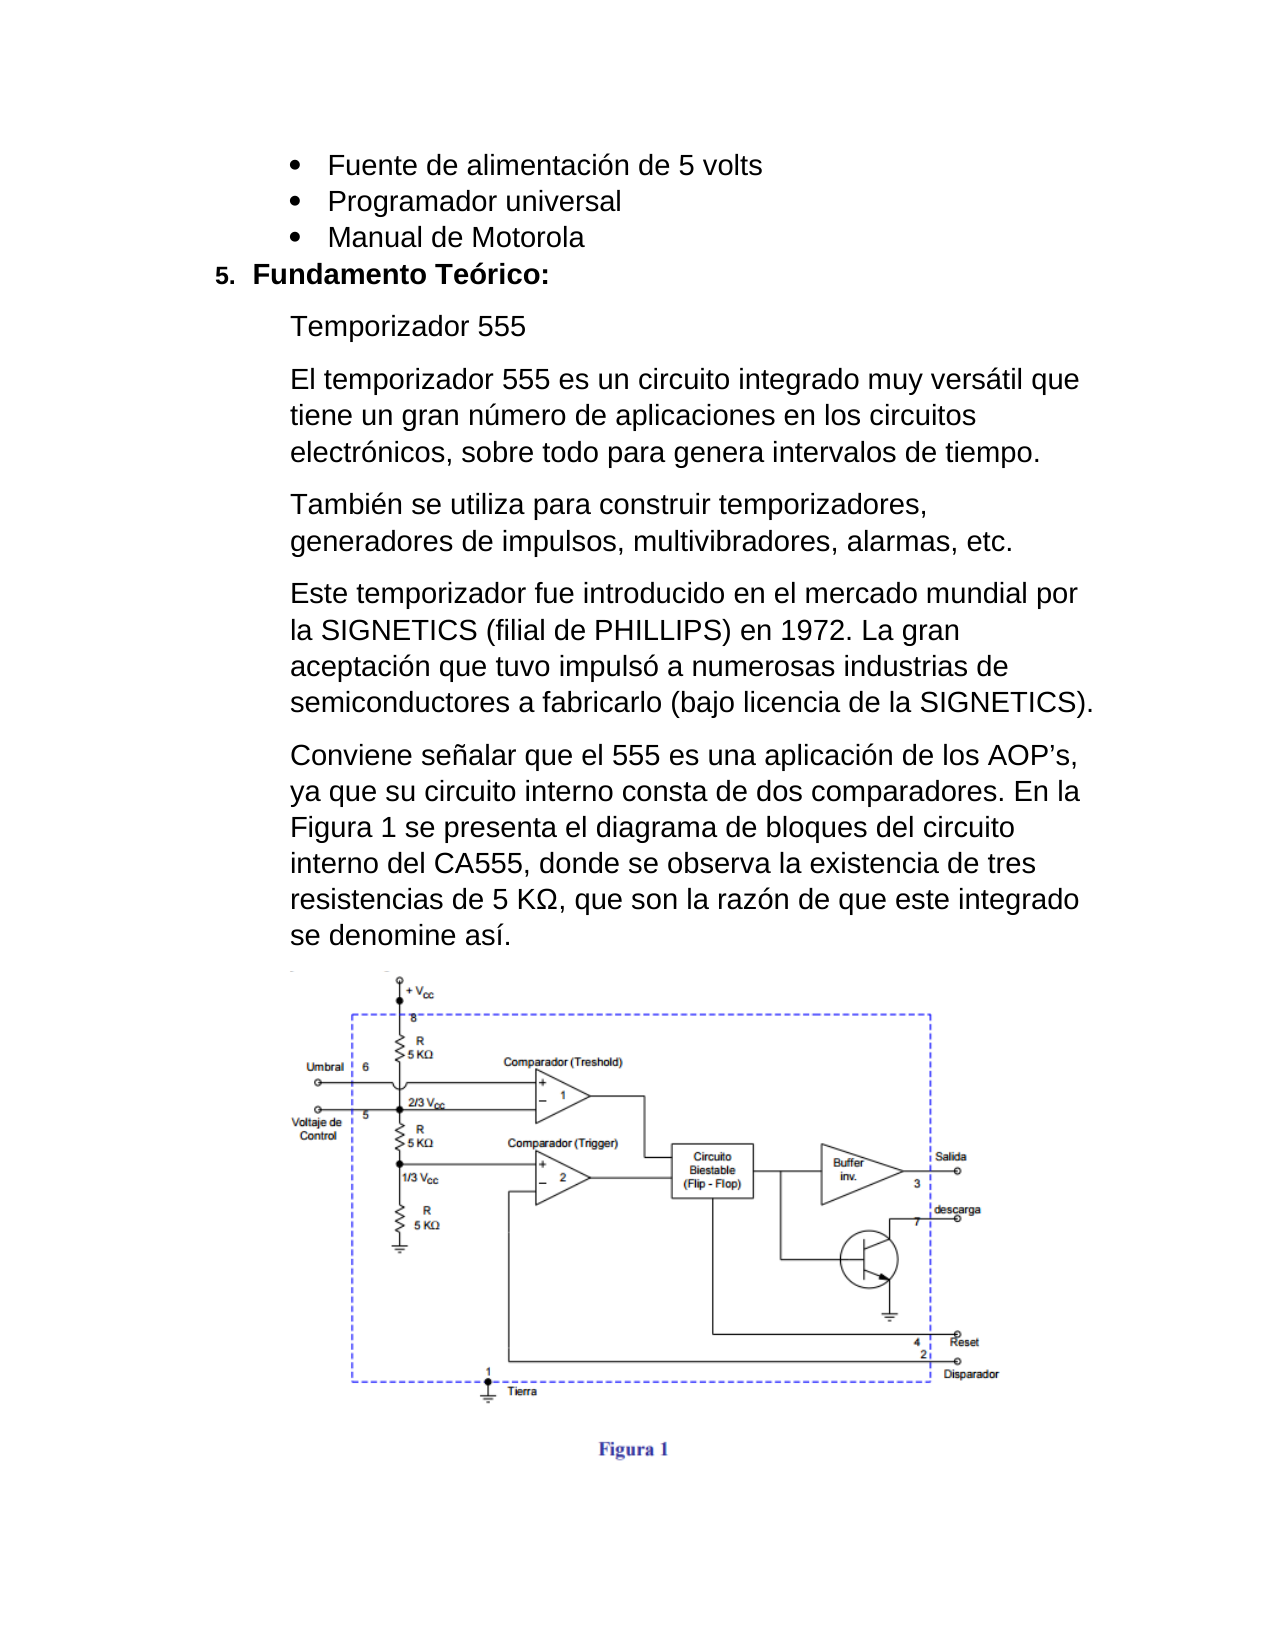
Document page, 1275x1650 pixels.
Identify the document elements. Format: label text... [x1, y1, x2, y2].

text Temporizador 555 [290, 309, 1098, 343]
list Fundamento Teórico: [215, 257, 1098, 290]
list Manual de Motorola [290, 220, 1098, 254]
text El temporizador 555 es un circuito integrado muy versátil que tiene un gran número de aplicaciones en los circuitos electrónicos, sobre todo para genera intervalos de tiempo. [290, 362, 1098, 468]
list Fuente de alimentación de 5 volts [290, 148, 1098, 181]
text También se utiliza para construir temporizadores, generadores de impulsos, multivibradores, alarmas, etc. [290, 487, 1098, 557]
text Este temporizador fue introducido en el mercado mundial por la SIGNETICS (filial de PHILLIPS) en 1972. La gran aceptación que tuvo impulsó a numerosas industrias de semiconductores a fabricarlo (bajo licencia de la SIGNETICS). [290, 576, 1098, 718]
list Programador universal [290, 184, 1098, 218]
text Conviene señalar que el 555 es una aplicación de los AOP’s, ya que su circuito interno consta de dos comparadores. En la Figura 1 se presenta el diagrama de bloques del circuito interno del CA555, donde se observa la existencia de tres resistencias de 5 KΩ, que son la razón de que este integrado se denomine así. [290, 738, 1098, 952]
picture [289, 971, 1022, 1476]
